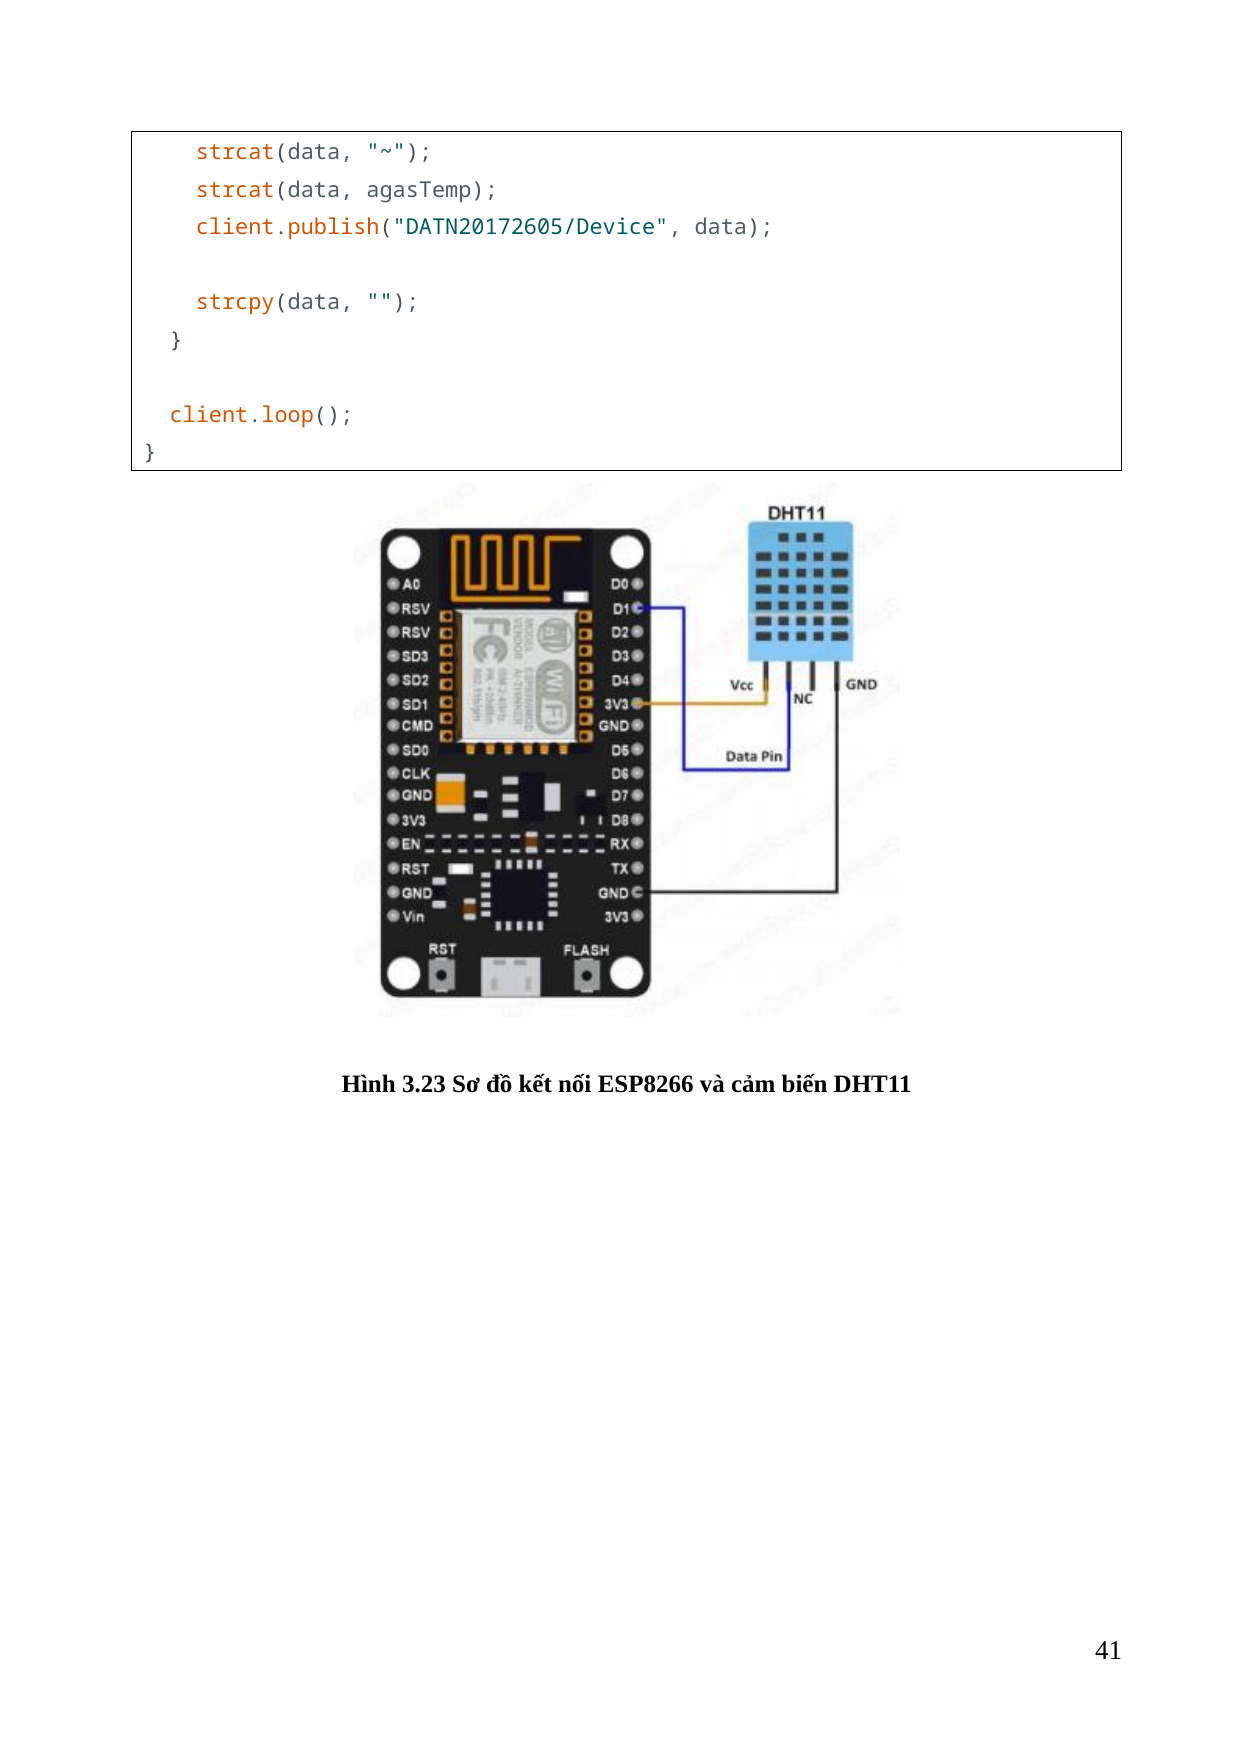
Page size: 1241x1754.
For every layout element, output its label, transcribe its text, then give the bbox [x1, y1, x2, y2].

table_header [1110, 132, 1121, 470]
picture [353, 483, 900, 1017]
text Hình 3.4 Sơ đồ kết nối ESP8266 và cảm biến DHT11 [131, 1064, 1122, 1102]
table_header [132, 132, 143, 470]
